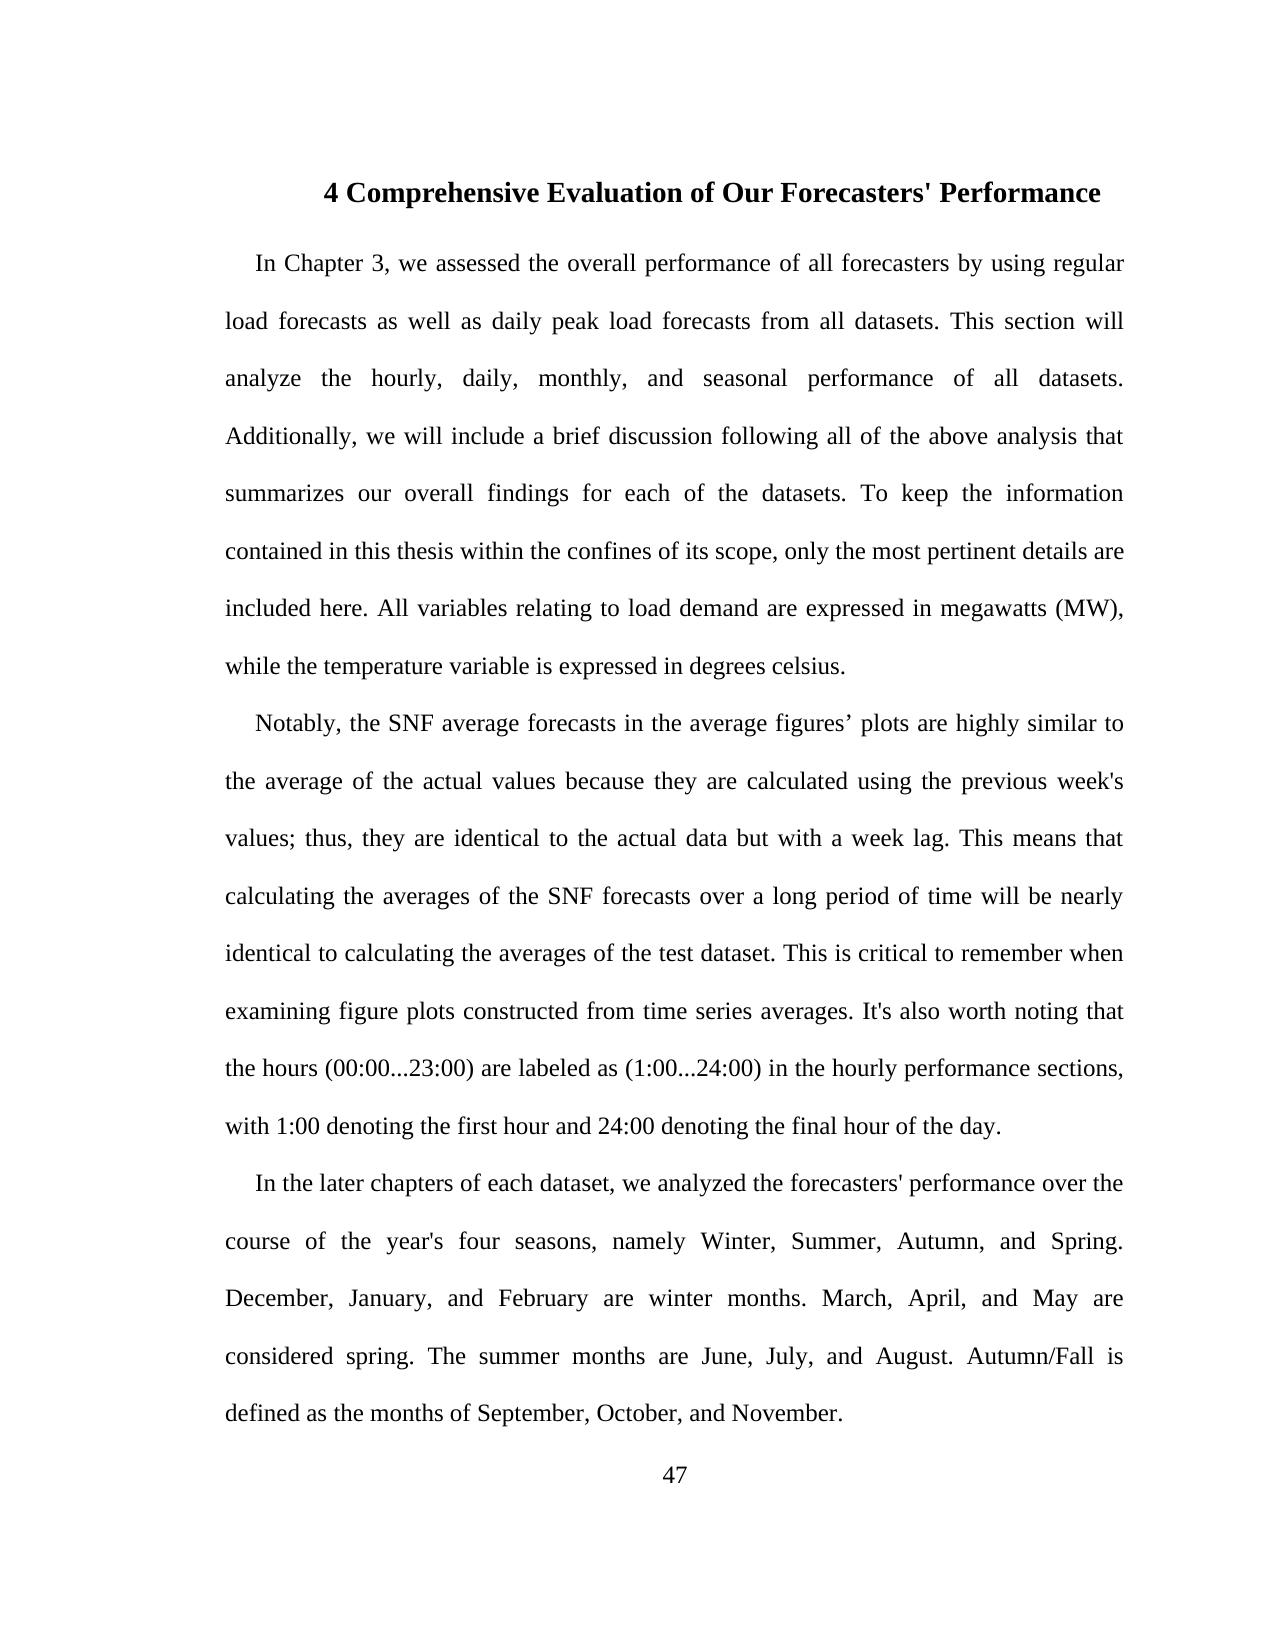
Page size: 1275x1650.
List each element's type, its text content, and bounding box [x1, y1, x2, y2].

text In Chapter 3, we assessed the overall performance of all forecasters by using regular load forecasts as well as daily peak load forecasts from all datasets. This section will analyze the hourly, daily, monthly, and seasonal performance of all datasets. Additionally, we will include a brief discussion following all of the above analysis that summarizes our overall findings for each of the datasets. To keep the information contained in this thesis within the confines of its scope, only the most pertinent details are included here. All variables relating to load demand are expressed in megawatts (MW), while the temperature variable is expressed in degrees celsius. [225, 248, 1125, 679]
text Notably, the SNF average forecasts in the average figures’ plots are highly similar to the average of the actual values because they are calculated using the previous week's values; thus, they are identical to the actual data but with a week lag. This means that calculating the averages of the SNF forecasts over a long period of time will be nearly identical to calculating the averages of the test dataset. This is critical to remember when examining figure plots constructed from time series averages. It's also worth noting that the hours (00:00...23:00) are labeled as (1:00...24:00) in the hourly performance sections, with 1:00 denoting the first hour and 24:00 denoting the final hour of the day. [225, 708, 1125, 1139]
text In the later chapters of each dataset, we analyzed the forecasters' performance over the course of the year's four seasons, namely Winter, Summer, Autumn, and Spring. December, January, and February are winter months. March, April, and May are considered spring. The summer months are June, July, and August. Autumn/Fall is defined as the months of September, October, and November. [225, 1168, 1125, 1427]
subtitle 4 Comprehensive Evaluation of Our Forecasters' Performance [300, 175, 1125, 208]
